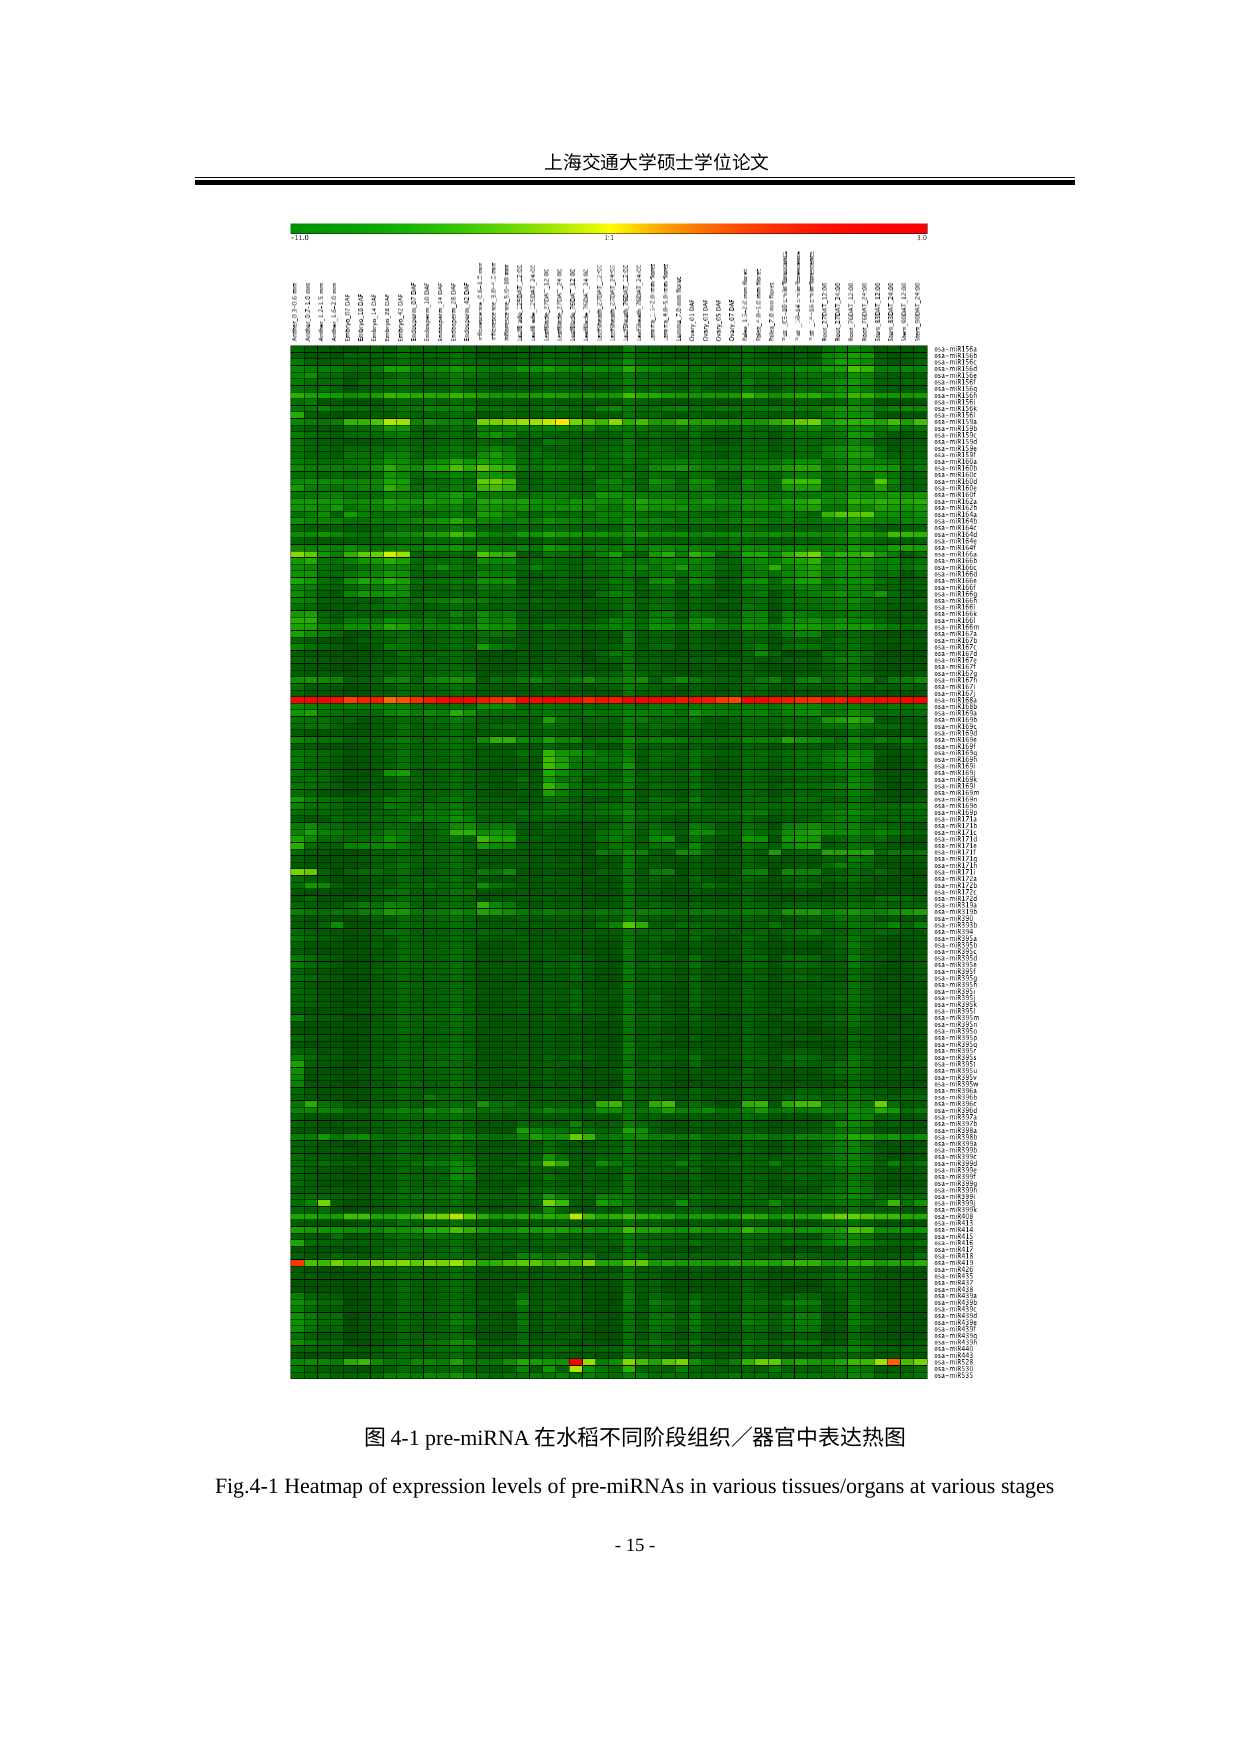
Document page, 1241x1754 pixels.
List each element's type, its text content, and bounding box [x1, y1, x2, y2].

picture [277, 211, 992, 1392]
text Fig.4-1 Heatmap of expression levels of pre-miRNAs in various tissues/organs at various stages [195, 1473, 1075, 1498]
text 图4-1 pre-miRNA在水稻不同阶段组织／器官中表达热图 [195, 1420, 1075, 1452]
